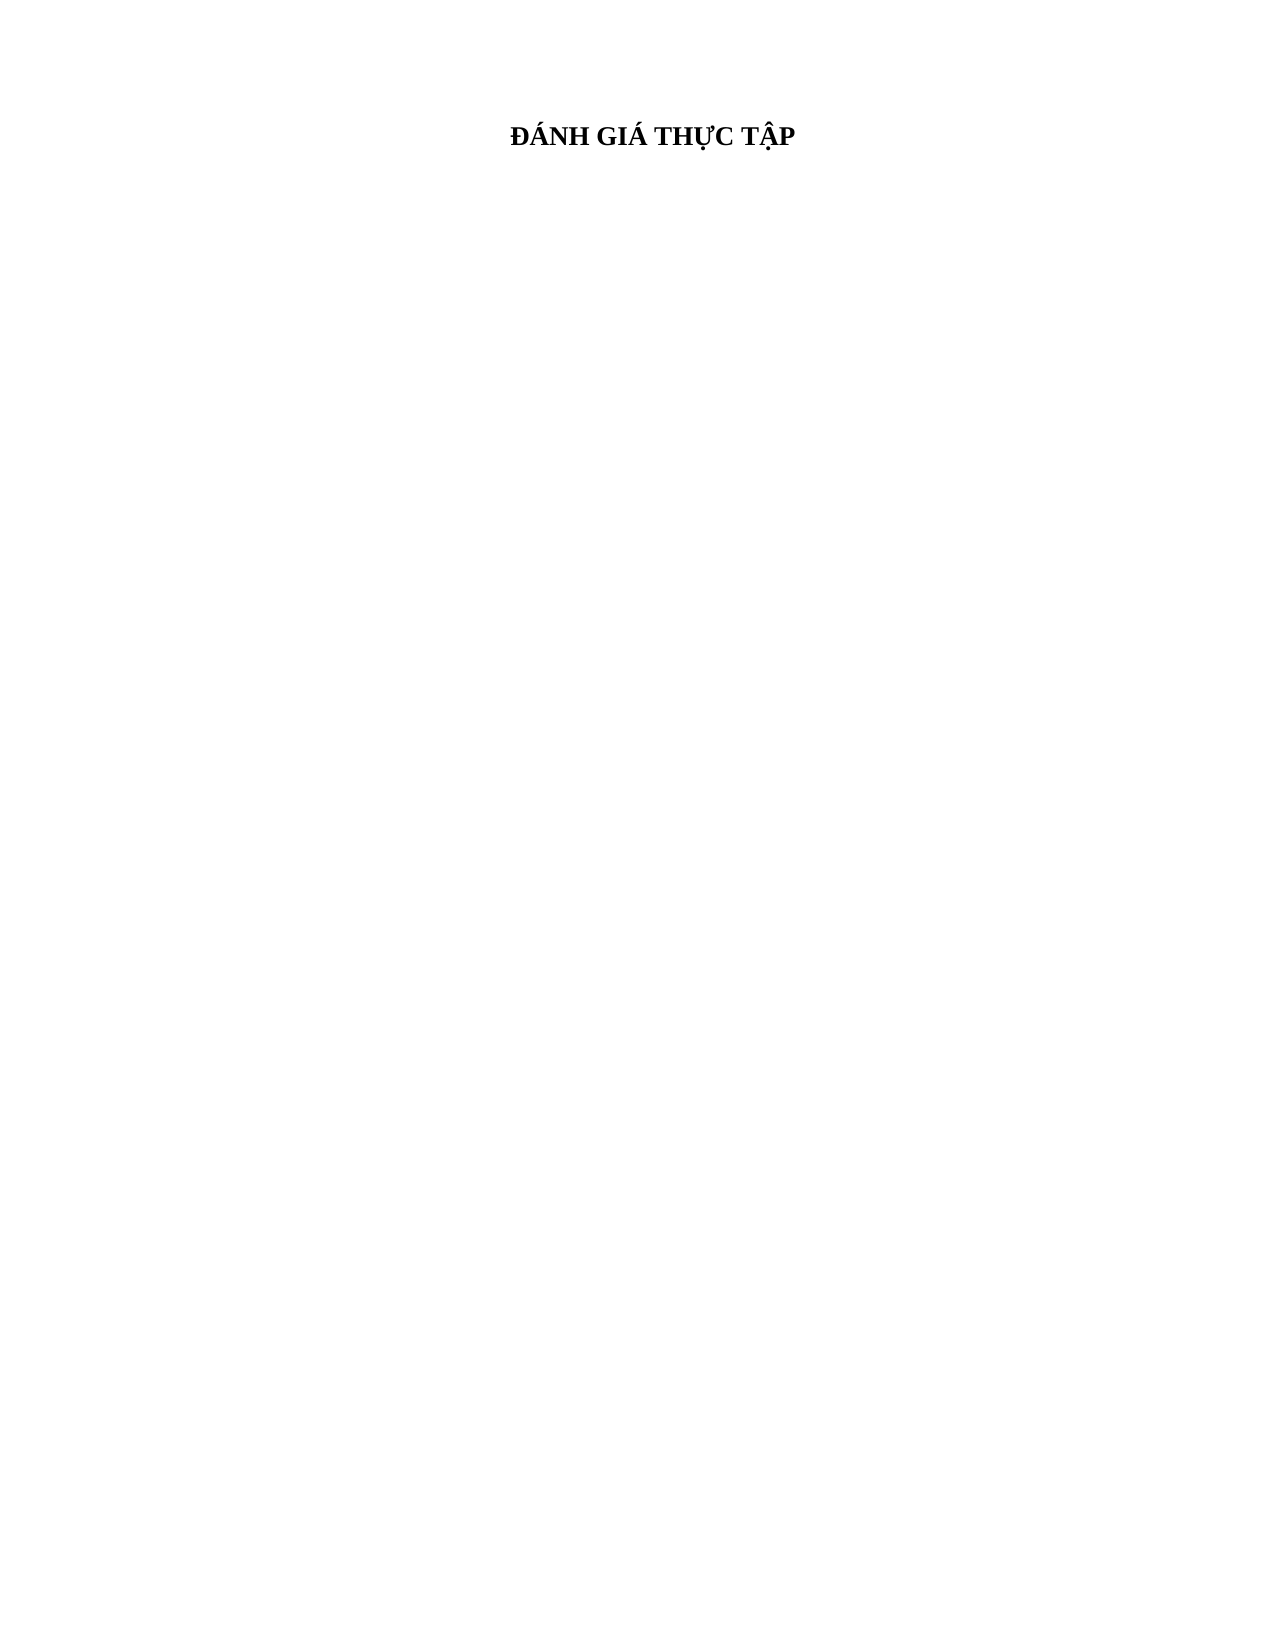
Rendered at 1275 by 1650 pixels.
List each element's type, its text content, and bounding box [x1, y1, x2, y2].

text ĐÁNH GIÁ THỰC TẬP [150, 120, 1155, 151]
